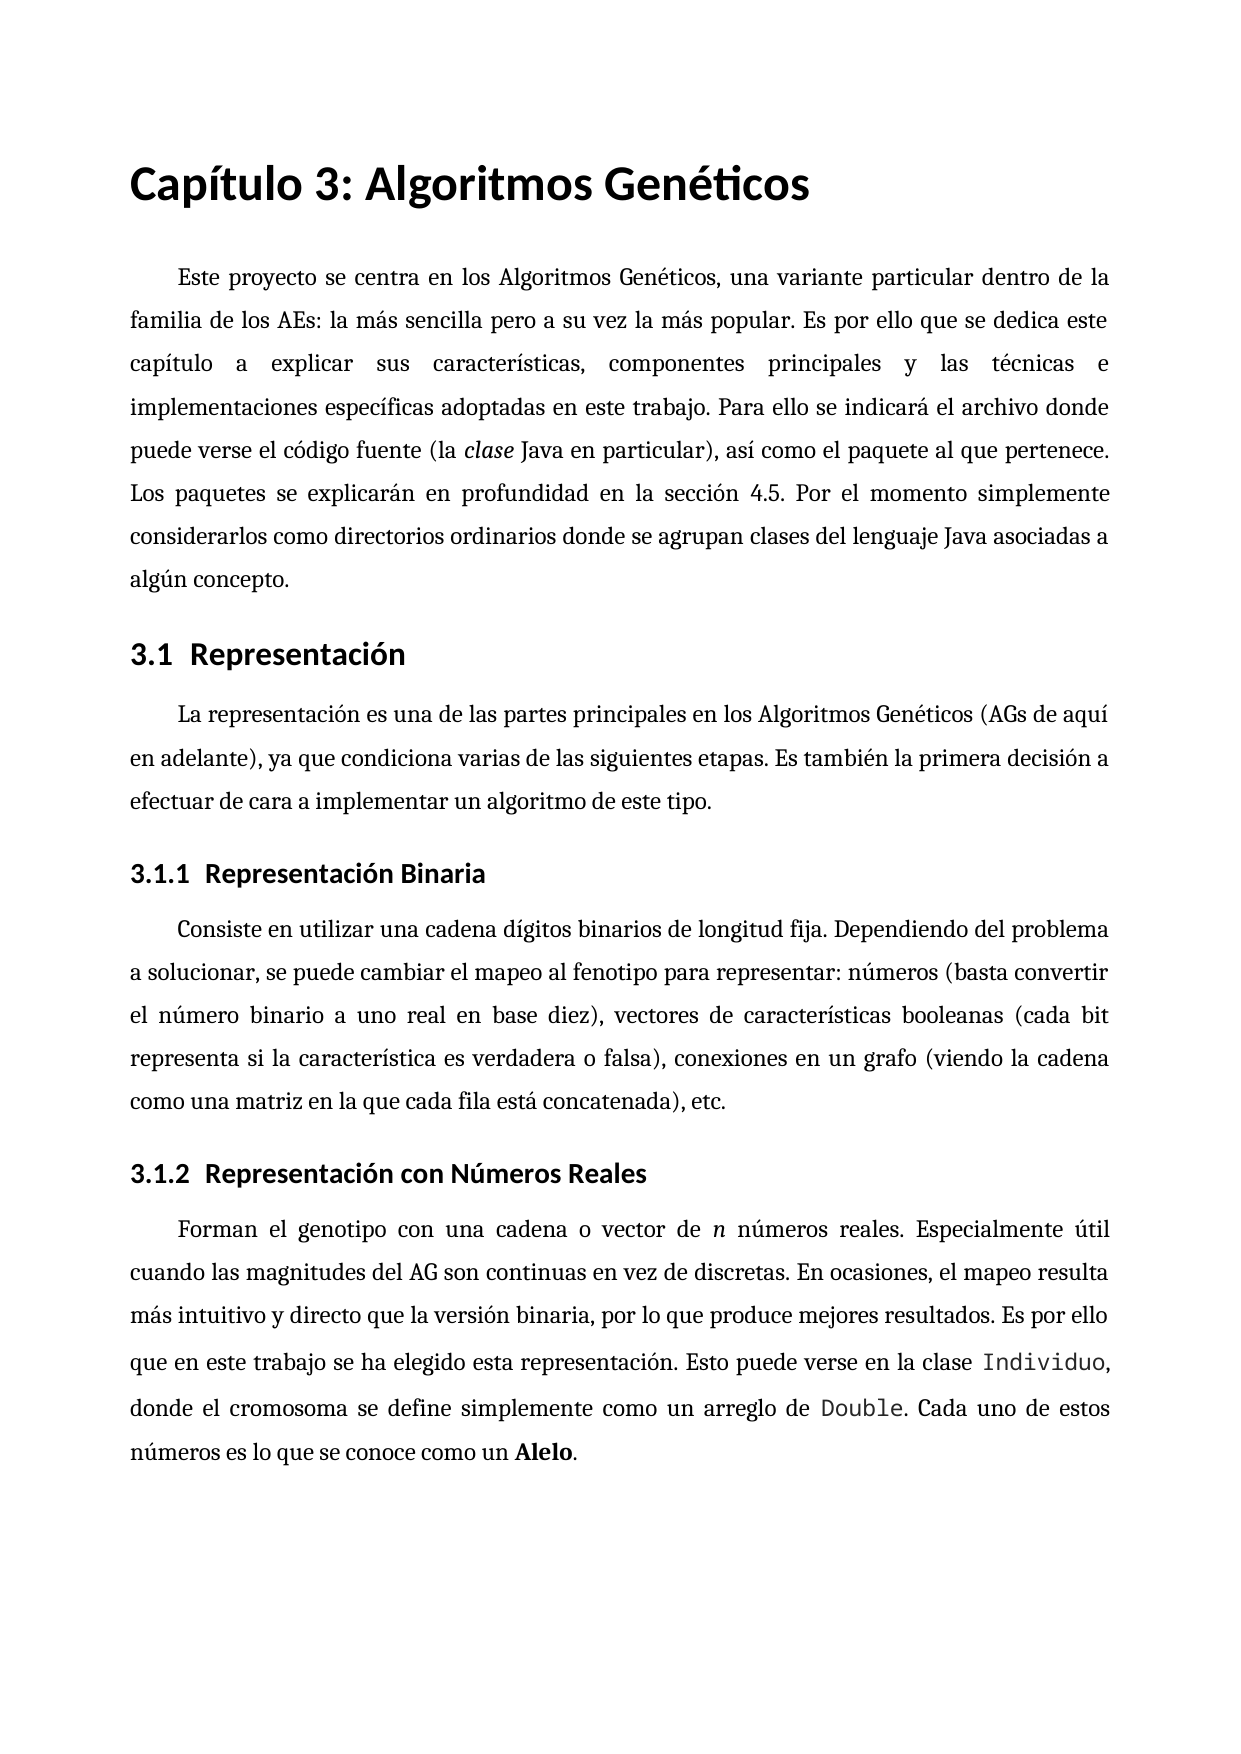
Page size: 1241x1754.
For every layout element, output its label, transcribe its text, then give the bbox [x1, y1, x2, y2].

text Consiste en utilizar una cadena dígitos binarios de longitud fija. Dependiendo del problema a solucionar, se puede cambiar el mapeo al fenotipo para representar: números (basta convertir el número binario a uno real en base diez), vectores de características booleanas (cada bit representa si la característica es verdadera o falsa), conexiones en un grafo (viendo la cadena como una matriz en la que cada fila está concatenada), etc. [130, 914, 1110, 1116]
subtitle Representación [130, 633, 1110, 674]
text Forman el genotipo con una cadena o vector de n números reales. Especialmente útil cuando las magnitudes del AG son continuas en vez de discretas. En ocasiones, el mapeo resulta más intuitivo y directo que la versión binaria, por lo que produce mejores resultados. Es por ello que en este trabajo se ha elegido esta representación. Esto puede verse en la clase Individuo, donde el cromosoma se define simplemente como un arreglo de Double. Cada uno de estos números es lo que se conoce como un Alelo. [130, 1215, 1110, 1467]
subtitle : Algoritmos Genéticos [130, 152, 1110, 213]
text Este proyecto se centra en los Algoritmos Genéticos, una variante particular dentro de la familia de los AEs: la más sencilla pero a su vez la más popular. Es por ello que se dedica este capítulo a explicar sus características, componentes principales y las técnicas e implementaciones específicas adoptadas en este trabajo. Para ello se indicará el archivo donde puede verse el código fuente (la clase Java en particular), así como el paquete al que pertenece. Los paquetes se explicarán en profundidad en la sección 4.5. Por el momento simplemente considerarlos como directorios ordinarios donde se agrupan clases del lenguaje Java asociadas a algún concepto. [130, 263, 1110, 594]
subtitle Representación Binaria [130, 855, 1110, 890]
subtitle Representación con Números Reales [130, 1155, 1110, 1191]
text La representación es una de las partes principales en los Algoritmos Genéticos (AGs de aquí en adelante), ya que condiciona varias de las siguientes etapas. Es también la primera decisión a efectuar de cara a implementar un algoritmo de este tipo. [130, 700, 1110, 815]
